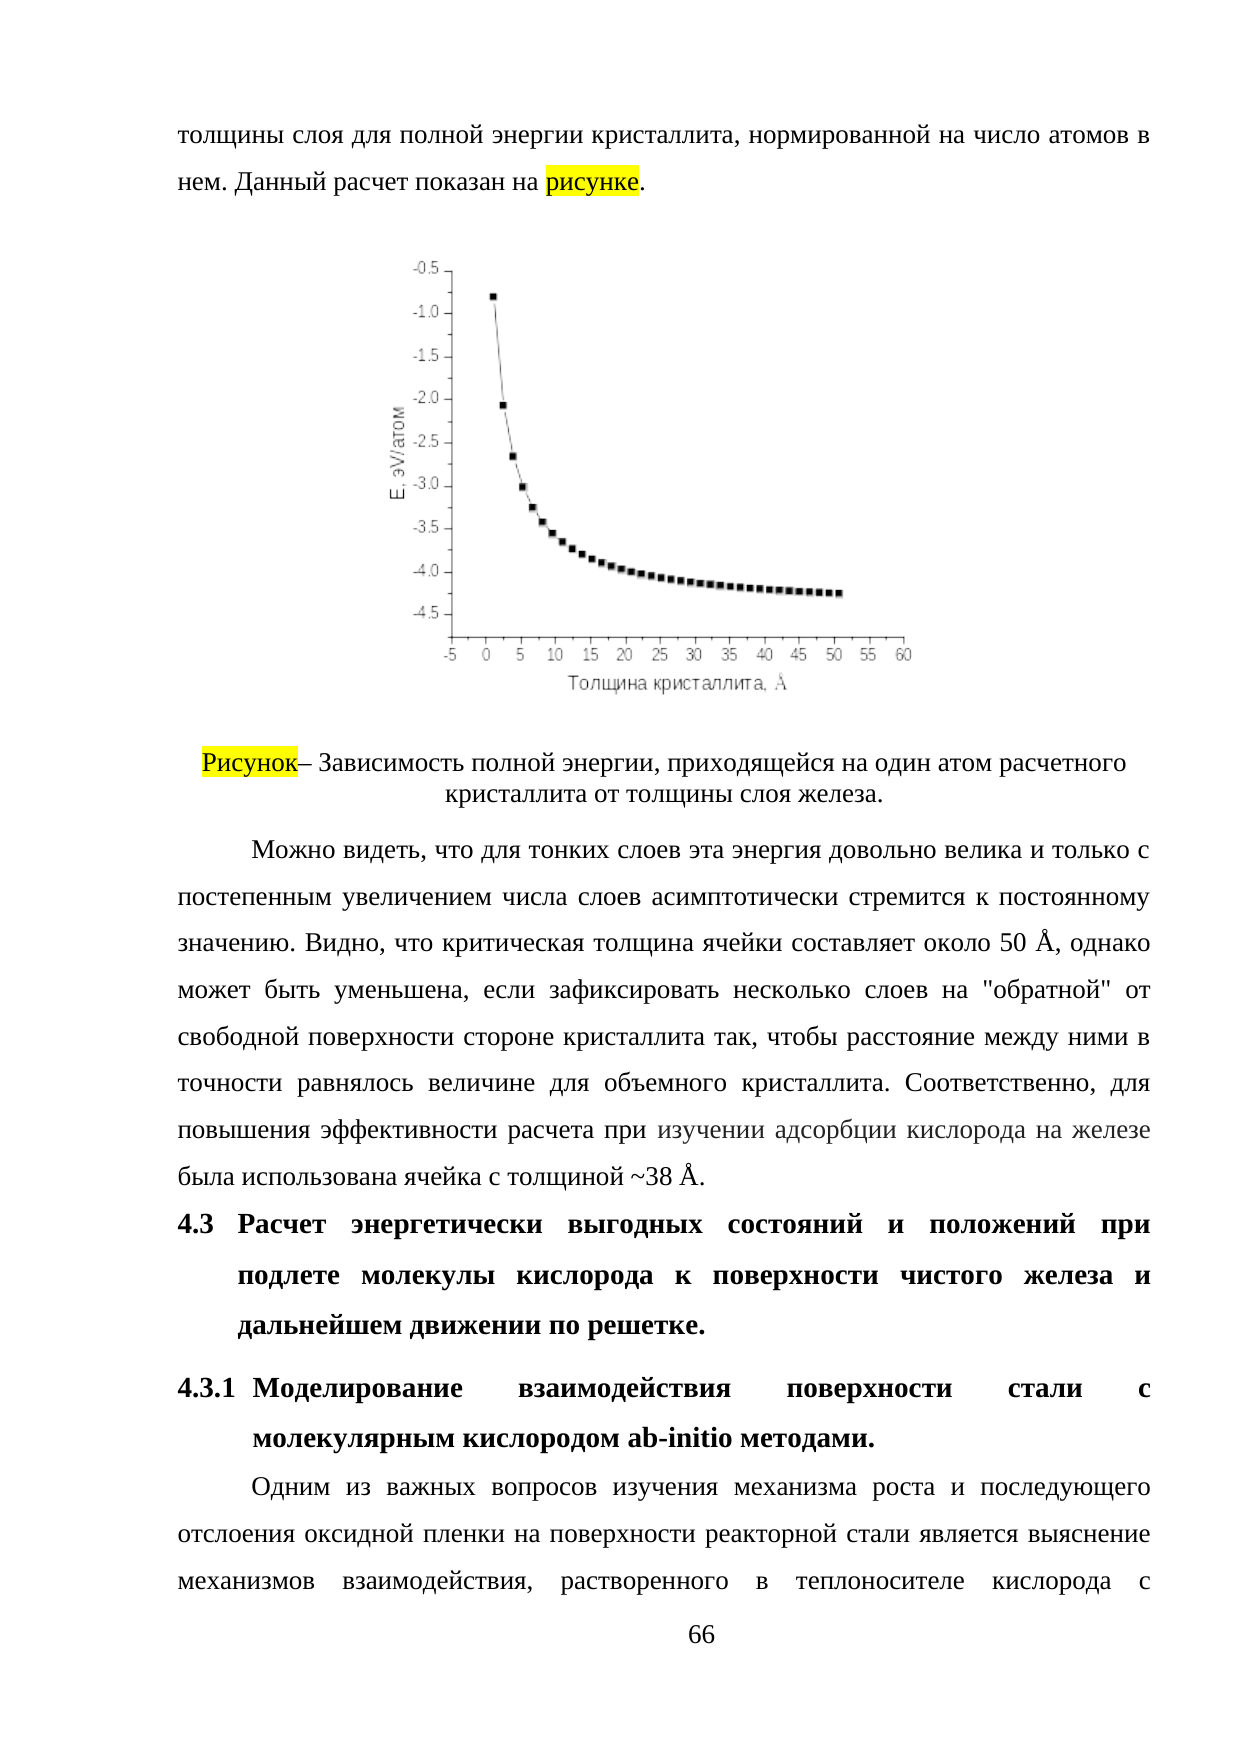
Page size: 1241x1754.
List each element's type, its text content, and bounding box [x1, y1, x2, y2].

subtitle Моделирование взаимодействия поверхности стали с молекулярным кислородом ab-initio методами. [177, 1370, 1152, 1454]
text Можно видеть, что для тонких слоев эта энергия довольно велика и только с постепенным увеличением числа слоев асимптотически стремится к постоянному значению. Видно, что критическая толщина ячейки составляет около 50 Å, однако может быть уменьшена, если зафиксировать несколько слоев на "обратной" от свободной поверхности стороне кристаллита так, чтобы расстояние между ними в точности равнялось величине для объемного кристаллита. Соответственно, для повышения эффективности расчета при изучении адсорбции кислорода на железе была использована ячейка с толщиной ~38 Å. [177, 833, 1152, 1191]
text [177, 1471, 1152, 1595]
text Рисунок– Зависимость полной энергии, приходящейся на один атом расчетного кристаллита от толщины слоя железа. [177, 746, 1152, 808]
subtitle Расчет энергетически выгодных состояний и положений при подлете молекулы кислорода к поверхности чистого железа и дальнейшем движении по решетке. [177, 1206, 1152, 1341]
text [177, 118, 1152, 196]
